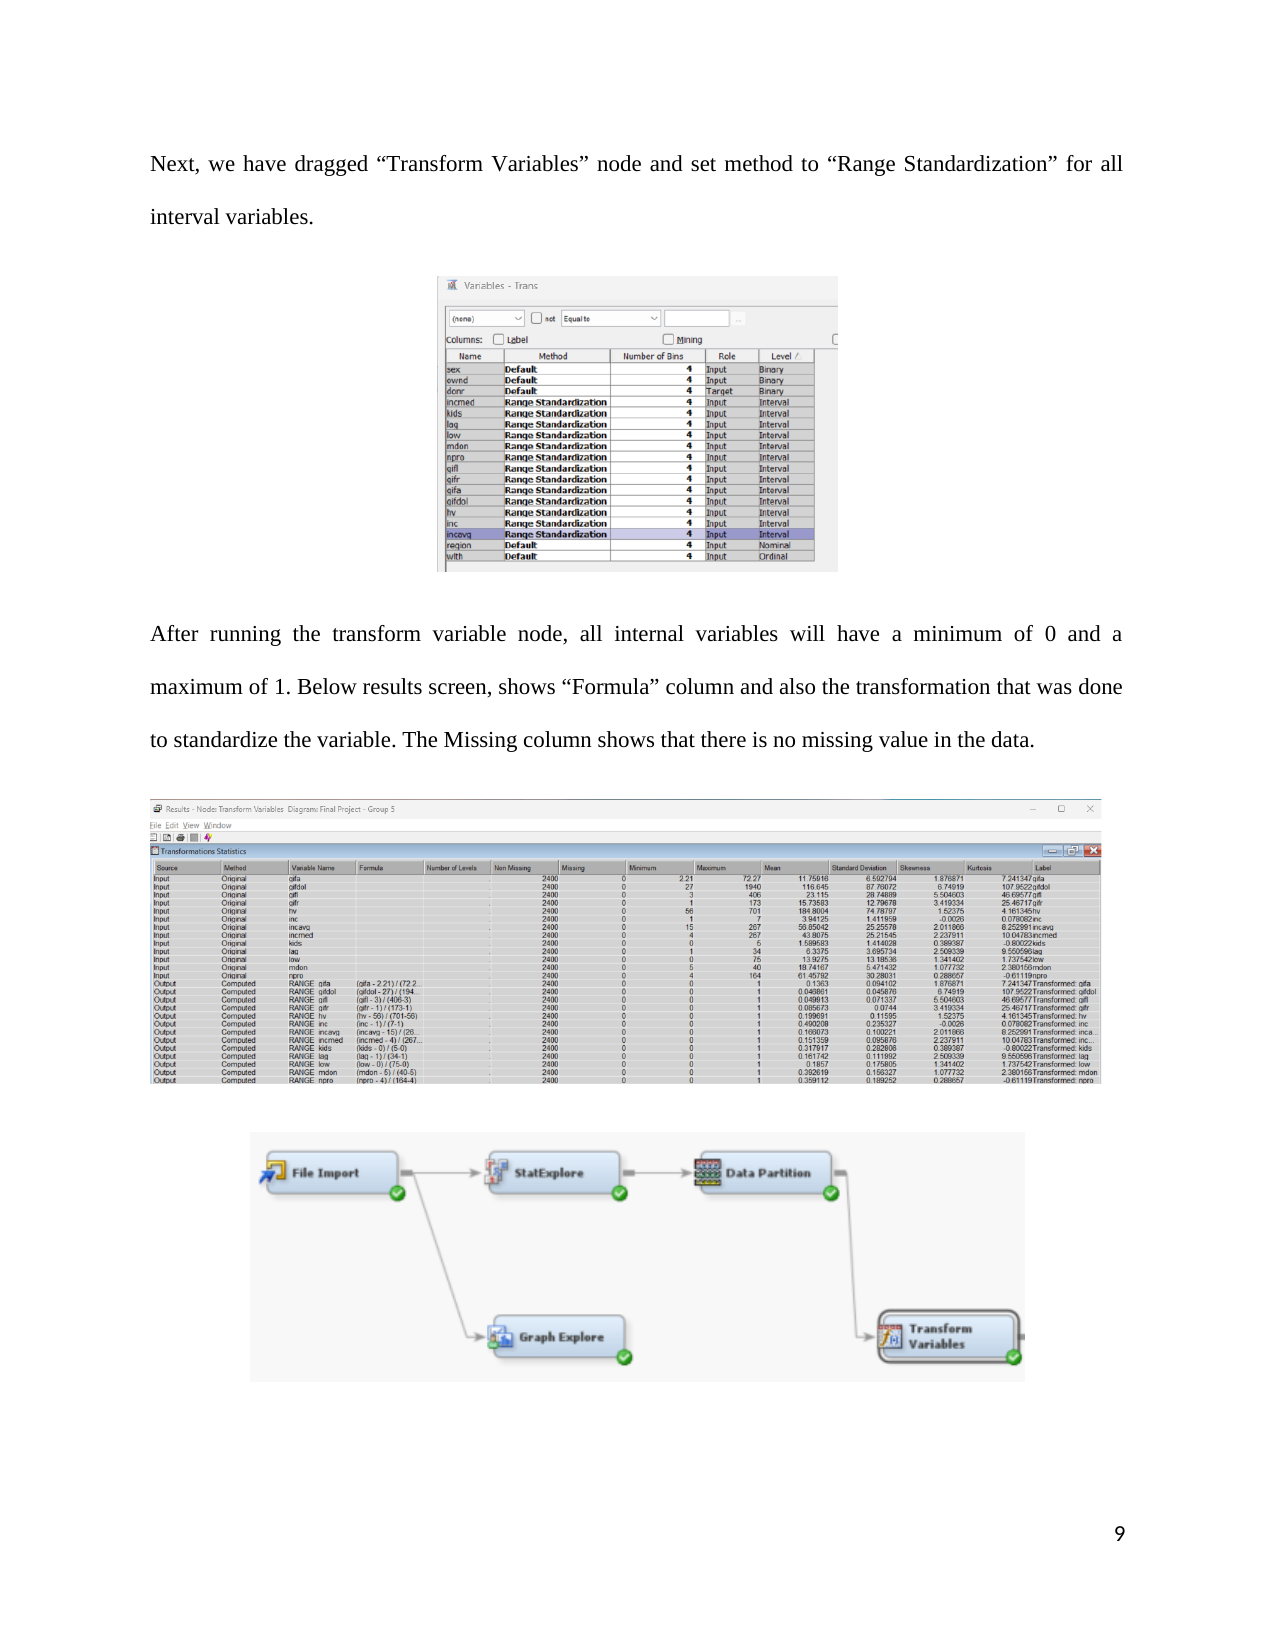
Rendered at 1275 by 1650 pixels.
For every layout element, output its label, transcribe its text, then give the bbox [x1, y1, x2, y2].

text After running the transform variable node, all internal variables will have a minimum of 0 and a maximum of 1. Below results screen, shows “Formula” column and also the transformation that was done to standardize the variable. The Missing column shows that there is no missing value in the data. [150, 620, 1125, 752]
picture [150, 799, 1102, 1084]
picture [437, 276, 838, 572]
text Next, we have dragged “Transform Variables” node and set method to “Range Standardization” for all interval variables. [150, 150, 1125, 229]
picture [250, 1132, 1025, 1382]
